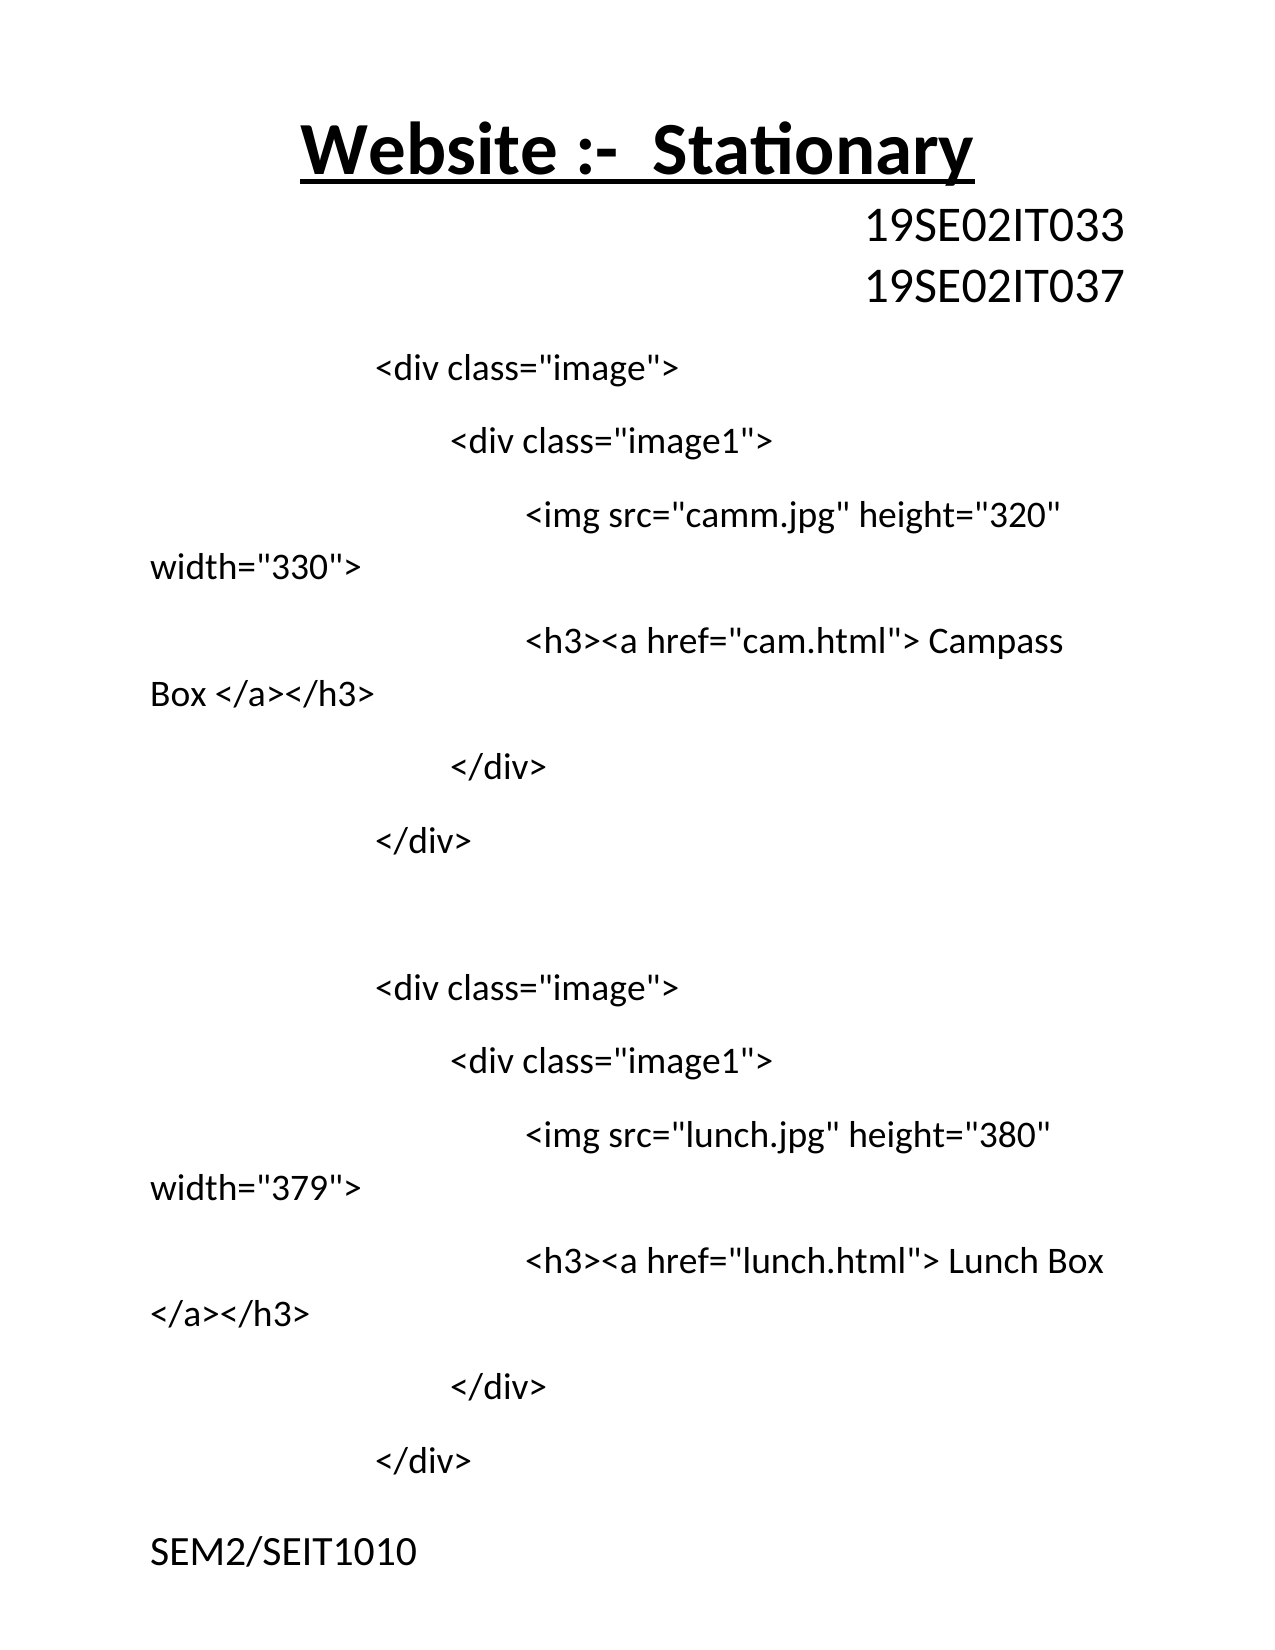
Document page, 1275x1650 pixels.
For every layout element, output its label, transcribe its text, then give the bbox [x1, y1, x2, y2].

text </div> [150, 817, 1125, 862]
text <div class="image1"> [150, 1037, 1125, 1083]
text <div class="image"> [150, 343, 1125, 389]
text <div class="image"> [150, 964, 1125, 1009]
text <img src="lunch.jpg" height="380" width="379"> [150, 1111, 1125, 1209]
text </div> [150, 1437, 1125, 1483]
text <h3><a href="lunch.html"> Lunch Box </a></h3> [150, 1237, 1125, 1336]
text <img src="camm.jpg" height="320" width="330"> [150, 491, 1125, 589]
text <div class="image1"> [150, 417, 1125, 463]
text </div> [150, 1363, 1125, 1409]
text <h3><a href="cam.html"> Campass Box </a></h3> [150, 617, 1125, 715]
text </div> [150, 743, 1125, 789]
